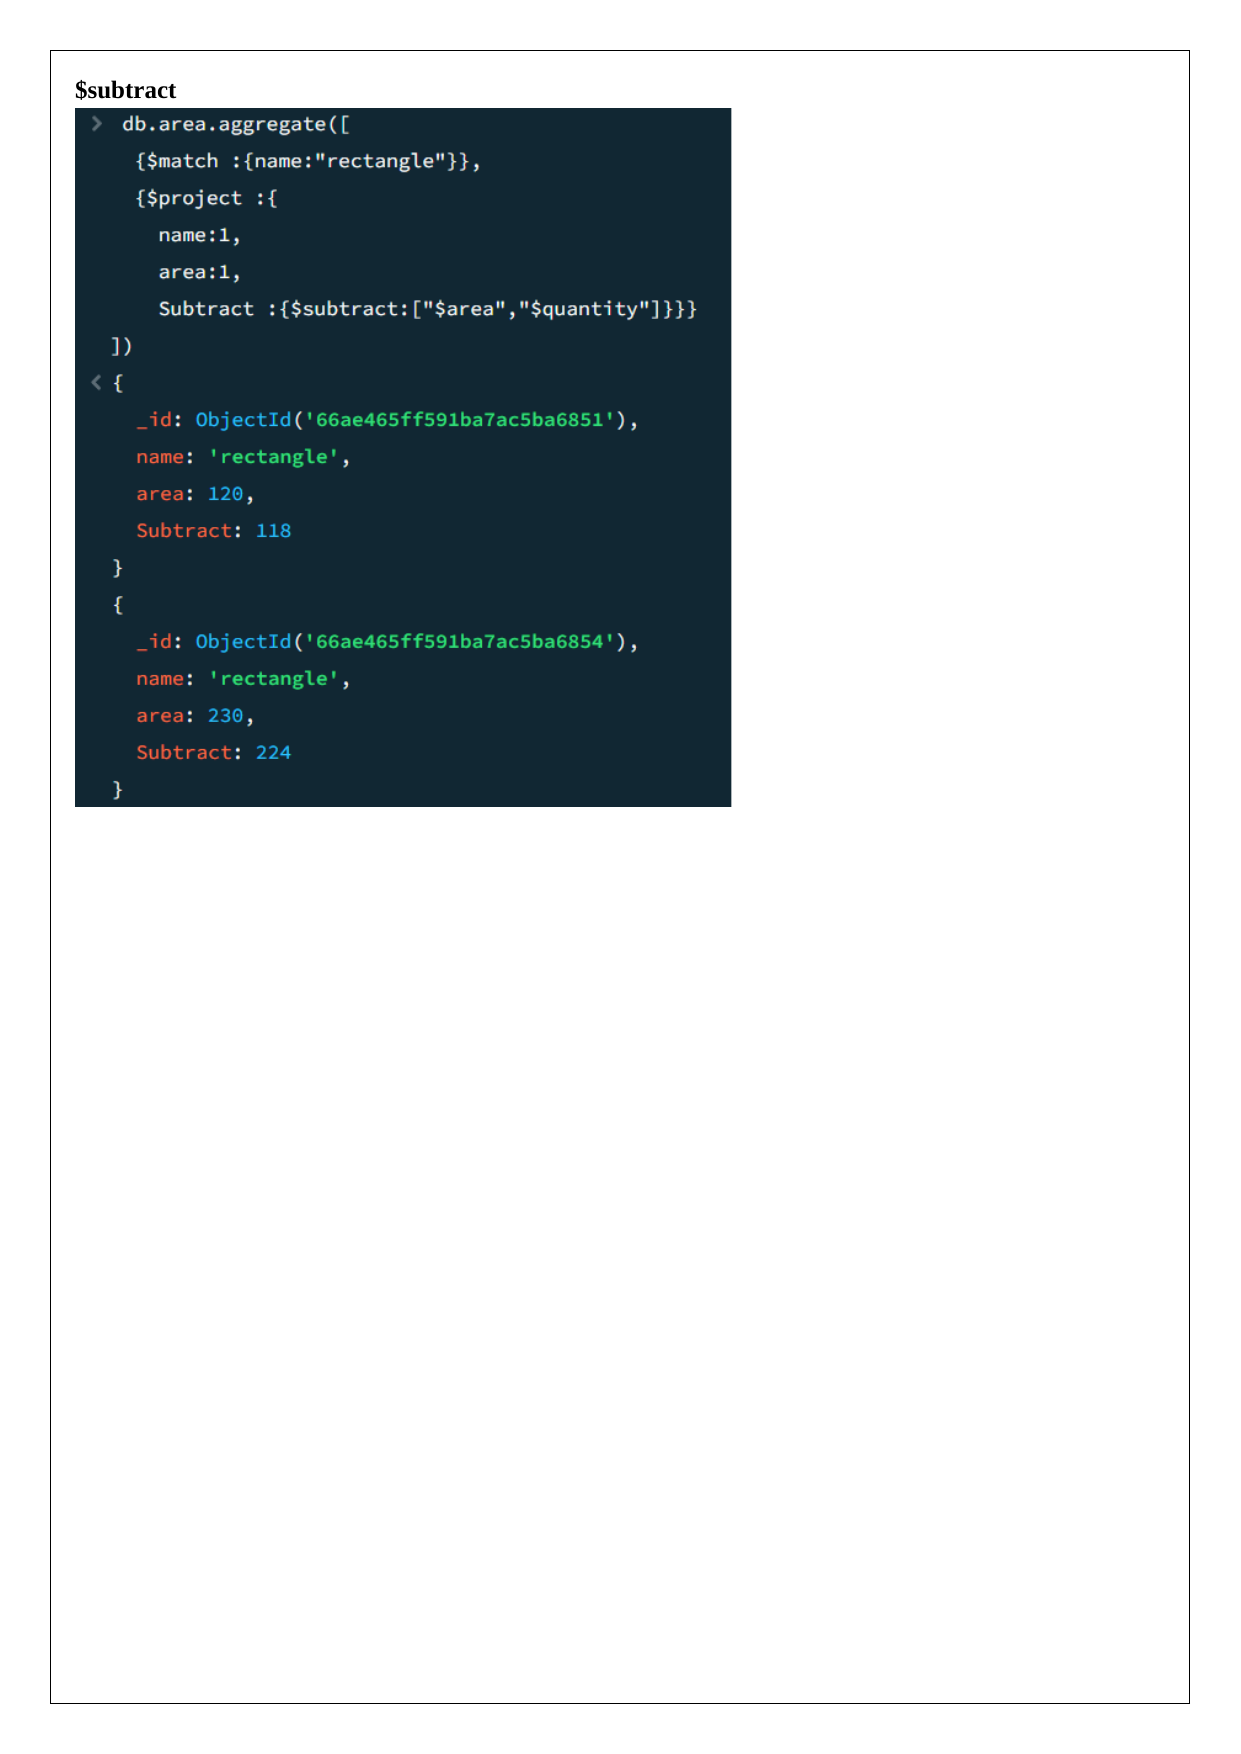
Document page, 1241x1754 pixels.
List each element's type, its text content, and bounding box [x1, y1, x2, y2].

text $subtract [75, 75, 1172, 104]
picture [75, 108, 732, 807]
